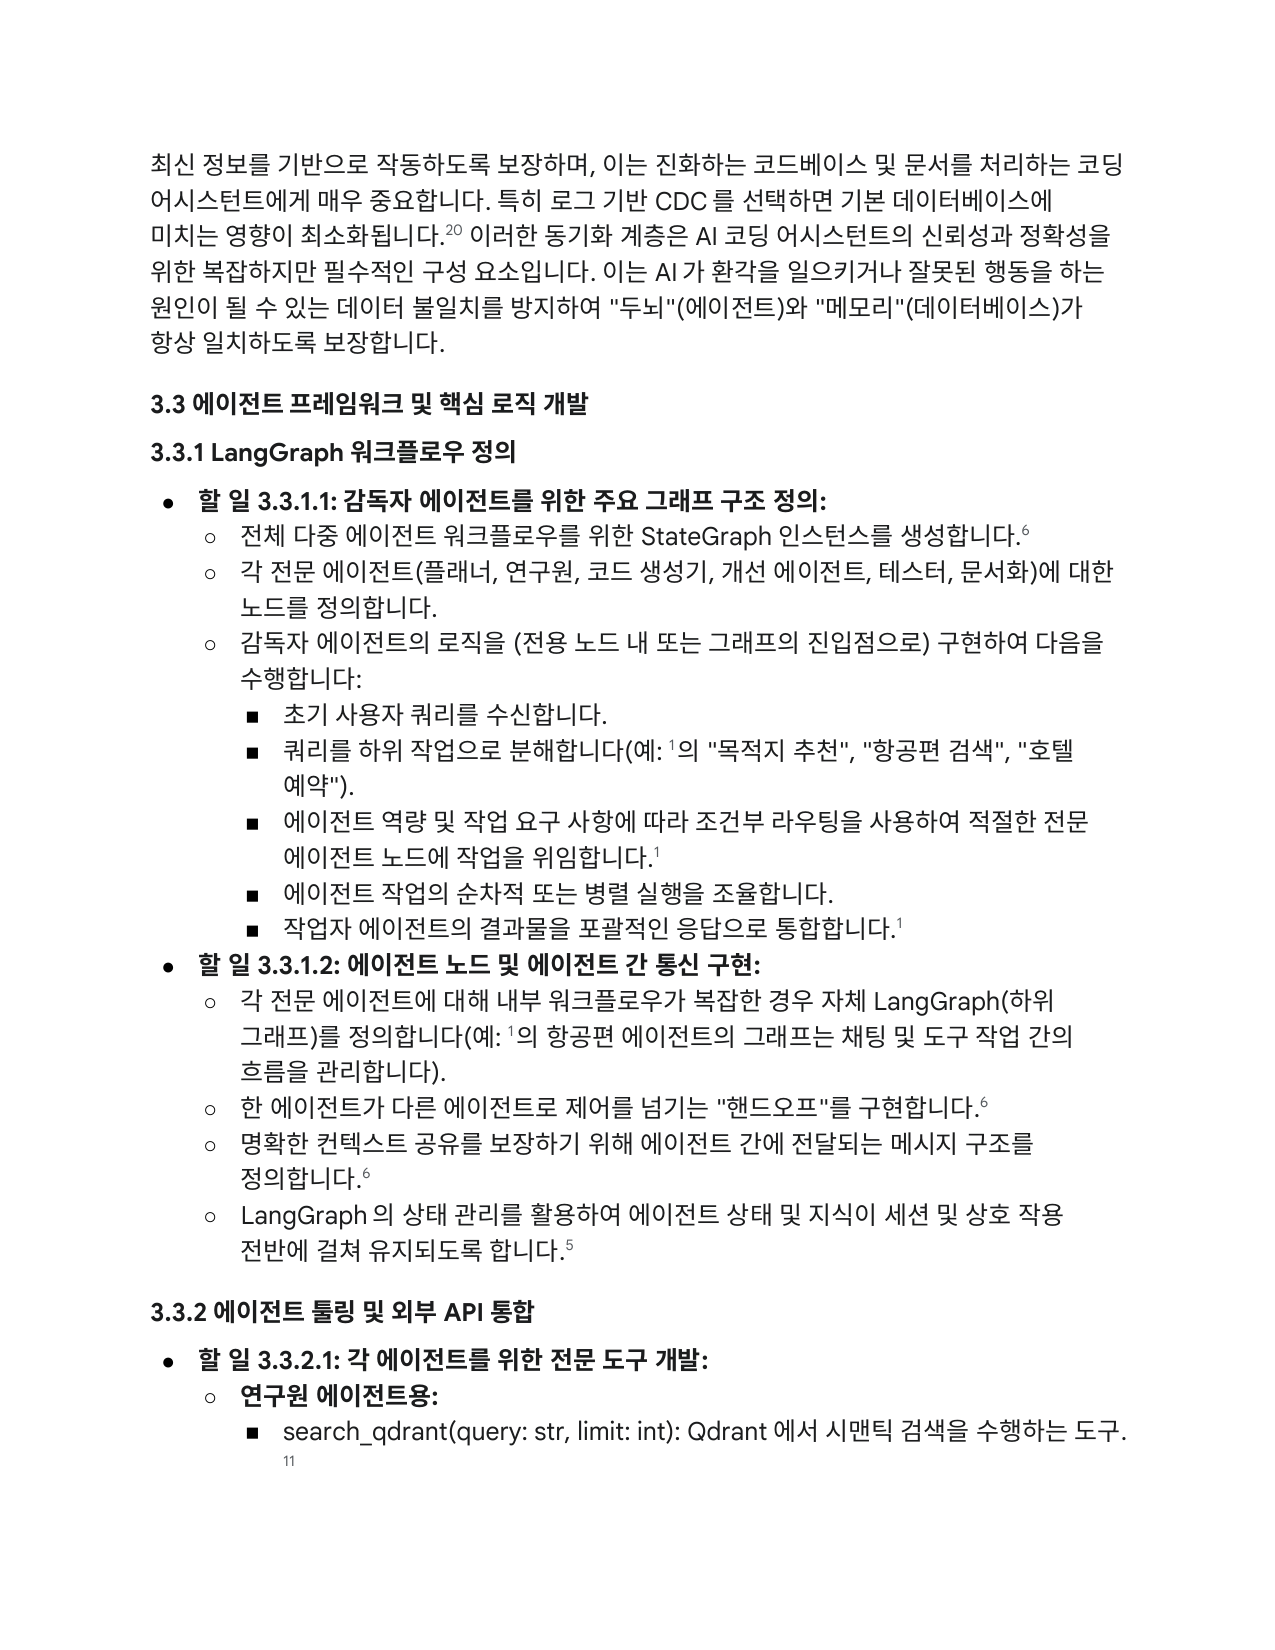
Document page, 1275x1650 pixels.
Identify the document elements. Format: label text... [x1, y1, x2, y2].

list 작업자 에이전트의 결과물을 포괄적인 응답으로 통합합니다.1 [245, 914, 1125, 946]
list 각 전문 에이전트(플래너, 연구원, 코드 생성기, 개선 에이전트, 테스터, 문서화)에 대한 노드를 정의합니다. [203, 557, 1125, 624]
subtitle 3.3.2 에이전트 툴링 및 외부 API 통합 [150, 1297, 1125, 1328]
list 한 에이전트가 다른 에이전트로 제어를 넘기는 "핸드오프"를 구현합니다.6 [203, 1093, 1125, 1124]
list 할 일 3.3.1.1: 감독자 에이전트를 위한 주요 그래프 구조 정의: [161, 486, 1125, 517]
list 할 일 3.3.1.2: 에이전트 노드 및 에이전트 간 통신 구현: [161, 950, 1125, 982]
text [150, 150, 1125, 360]
list 할 일 3.3.2.1: 각 에이전트를 위한 전문 도구 개발: [161, 1345, 1125, 1376]
list search_qdrant(query: str, limit: int): Qdrant에서 시맨틱 검색을 수행하는 도구.11 [245, 1417, 1125, 1484]
list 각 전문 에이전트에 대해 내부 워크플로우가 복잡한 경우 자체 LangGraph(하위 그래프)를 정의합니다(예: 1의 항공편 에이전트의 그래프는 채팅 및 도구 작업 간의 흐름을 관리합니다). [203, 986, 1125, 1089]
subtitle 3.3 에이전트 프레임워크 및 핵심 로직 개발 [150, 389, 1125, 421]
subtitle 3.3.1 LangGraph 워크플로우 정의 [150, 438, 1125, 469]
list 연구원 에이전트용: [203, 1381, 1125, 1412]
list 쿼리를 하위 작업으로 분해합니다(예: 1의 "목적지 추천", "항공편 검색", "호텔 예약"). [245, 736, 1125, 803]
list 에이전트 작업의 순차적 또는 병렬 실행을 조율합니다. [245, 879, 1125, 910]
list LangGraph의 상태 관리를 활용하여 에이전트 상태 및 지식이 세션 및 상호 작용 전반에 걸쳐 유지되도록 합니다.5 [203, 1200, 1125, 1267]
list 에이전트 역량 및 작업 요구 사항에 따라 조건부 라우팅을 사용하여 적절한 전문 에이전트 노드에 작업을 위임합니다.1 [245, 807, 1125, 874]
list 명확한 컨텍스트 공유를 보장하기 위해 에이전트 간에 전달되는 메시지 구조를 정의합니다.6 [203, 1129, 1125, 1196]
list 전체 다중 에이전트 워크플로우를 위한 StateGraph 인스턴스를 생성합니다.6 [203, 522, 1125, 553]
list 감독자 에이전트의 로직을 (전용 노드 내 또는 그래프의 진입점으로) 구현하여 다음을 수행합니다: [203, 629, 1125, 696]
list 초기 사용자 쿼리를 수신합니다. [245, 700, 1125, 732]
